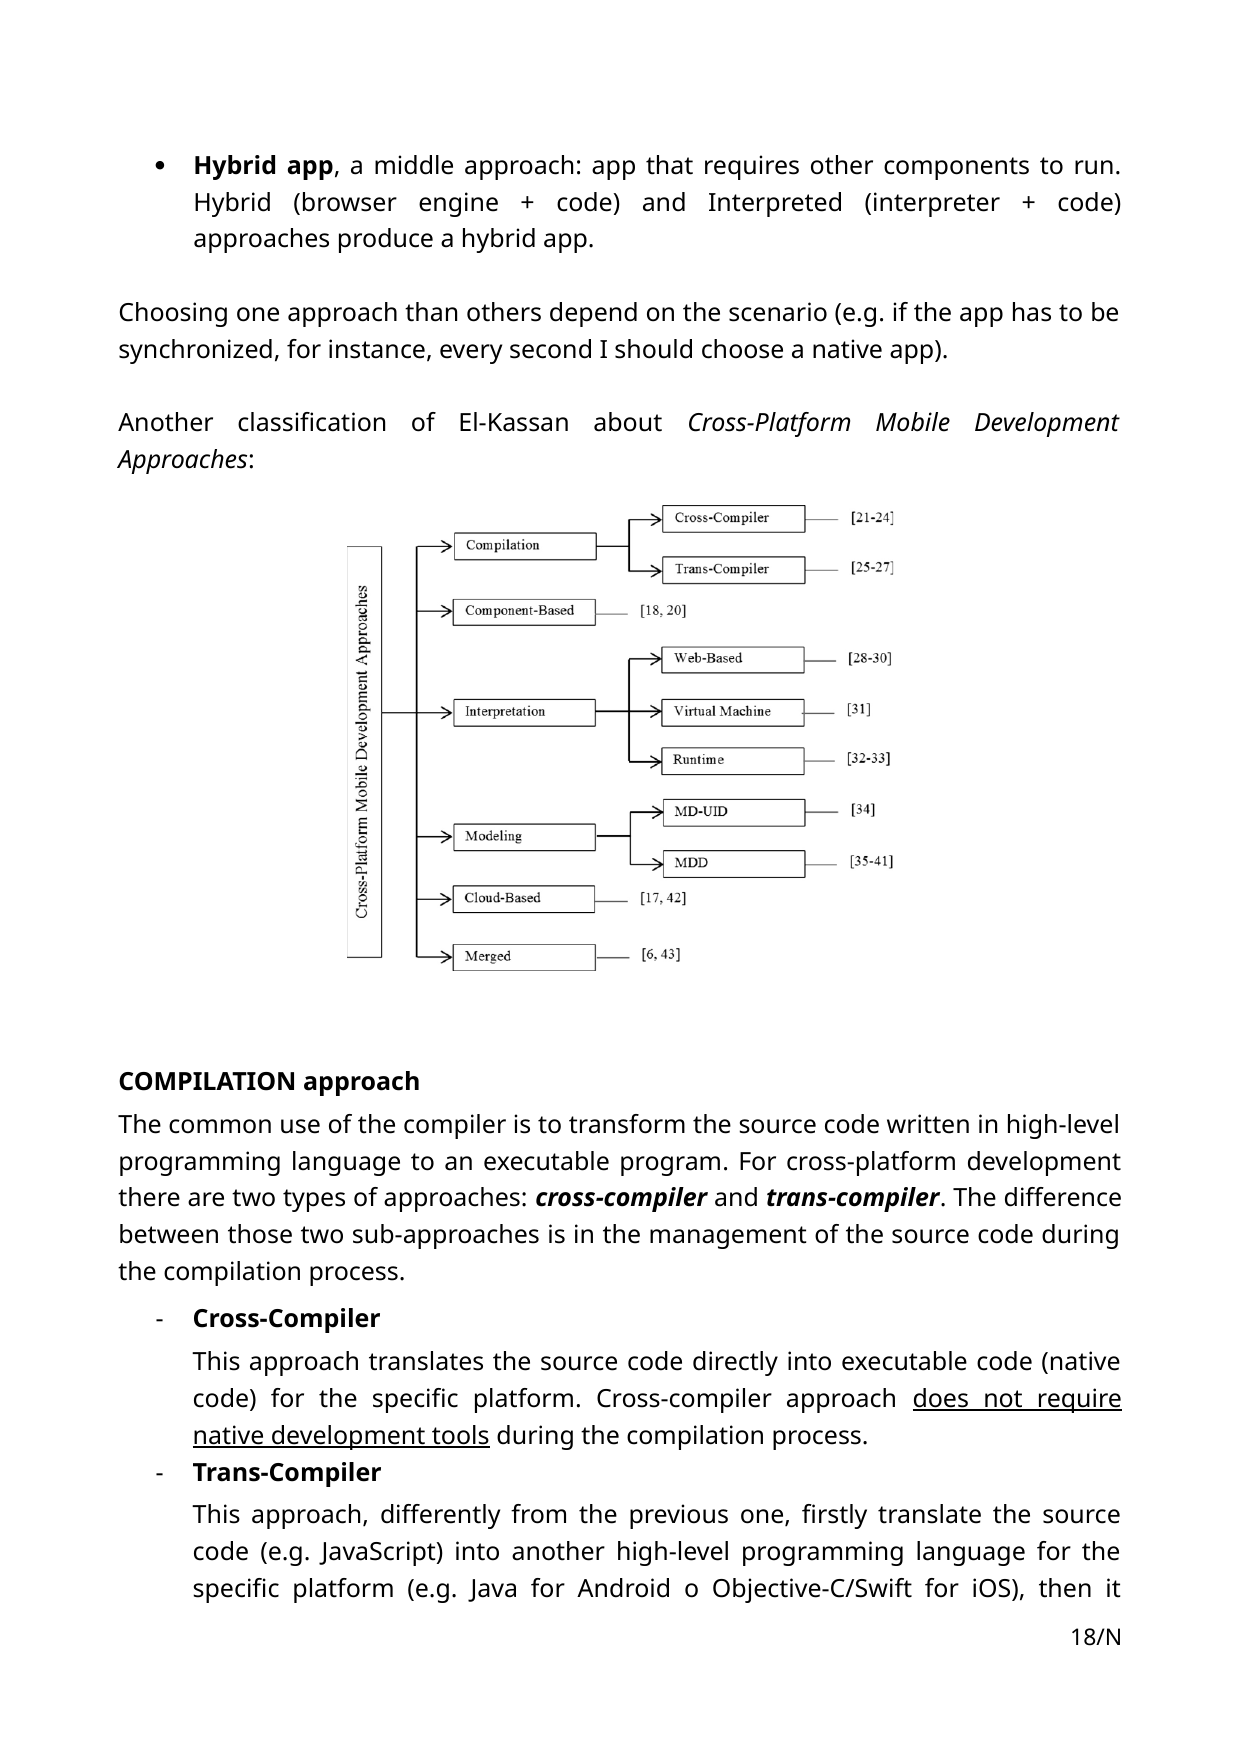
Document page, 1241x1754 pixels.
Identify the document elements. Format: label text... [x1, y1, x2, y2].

list Cross-Compiler [155, 1301, 1122, 1335]
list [192, 1497, 1122, 1605]
text Another classification of El-Kassan about Cross-Platform Mobile Development Approaches: [118, 405, 1122, 476]
text Choosing one approach than others depend on the scenario (e.g. if the app has to be synchronized, for instance, every second I should choose a native app). [118, 295, 1122, 366]
list This approach translates the source code directly into executable code (native code) for the specific platform. Cross-compiler approach does not require native development tools during the compilation process. [192, 1344, 1122, 1451]
list Hybrid app, a middle approach: app that requires other components to run. Hybrid (browser engine + code) and Interpreted (interpreter + code) approaches produce a hybrid app. [156, 148, 1122, 255]
text COMPILATION approach [118, 1063, 1122, 1098]
list Trans-Compiler [155, 1454, 1122, 1488]
text The common use of the compiler is to transform the source code written in high-level programming language to an executable program. For cross-platform development there are two types of approaches: cross-compiler and trans-compiler. The difference between those two sub-approaches is in the management of the source code during the compilation process. [118, 1107, 1122, 1288]
